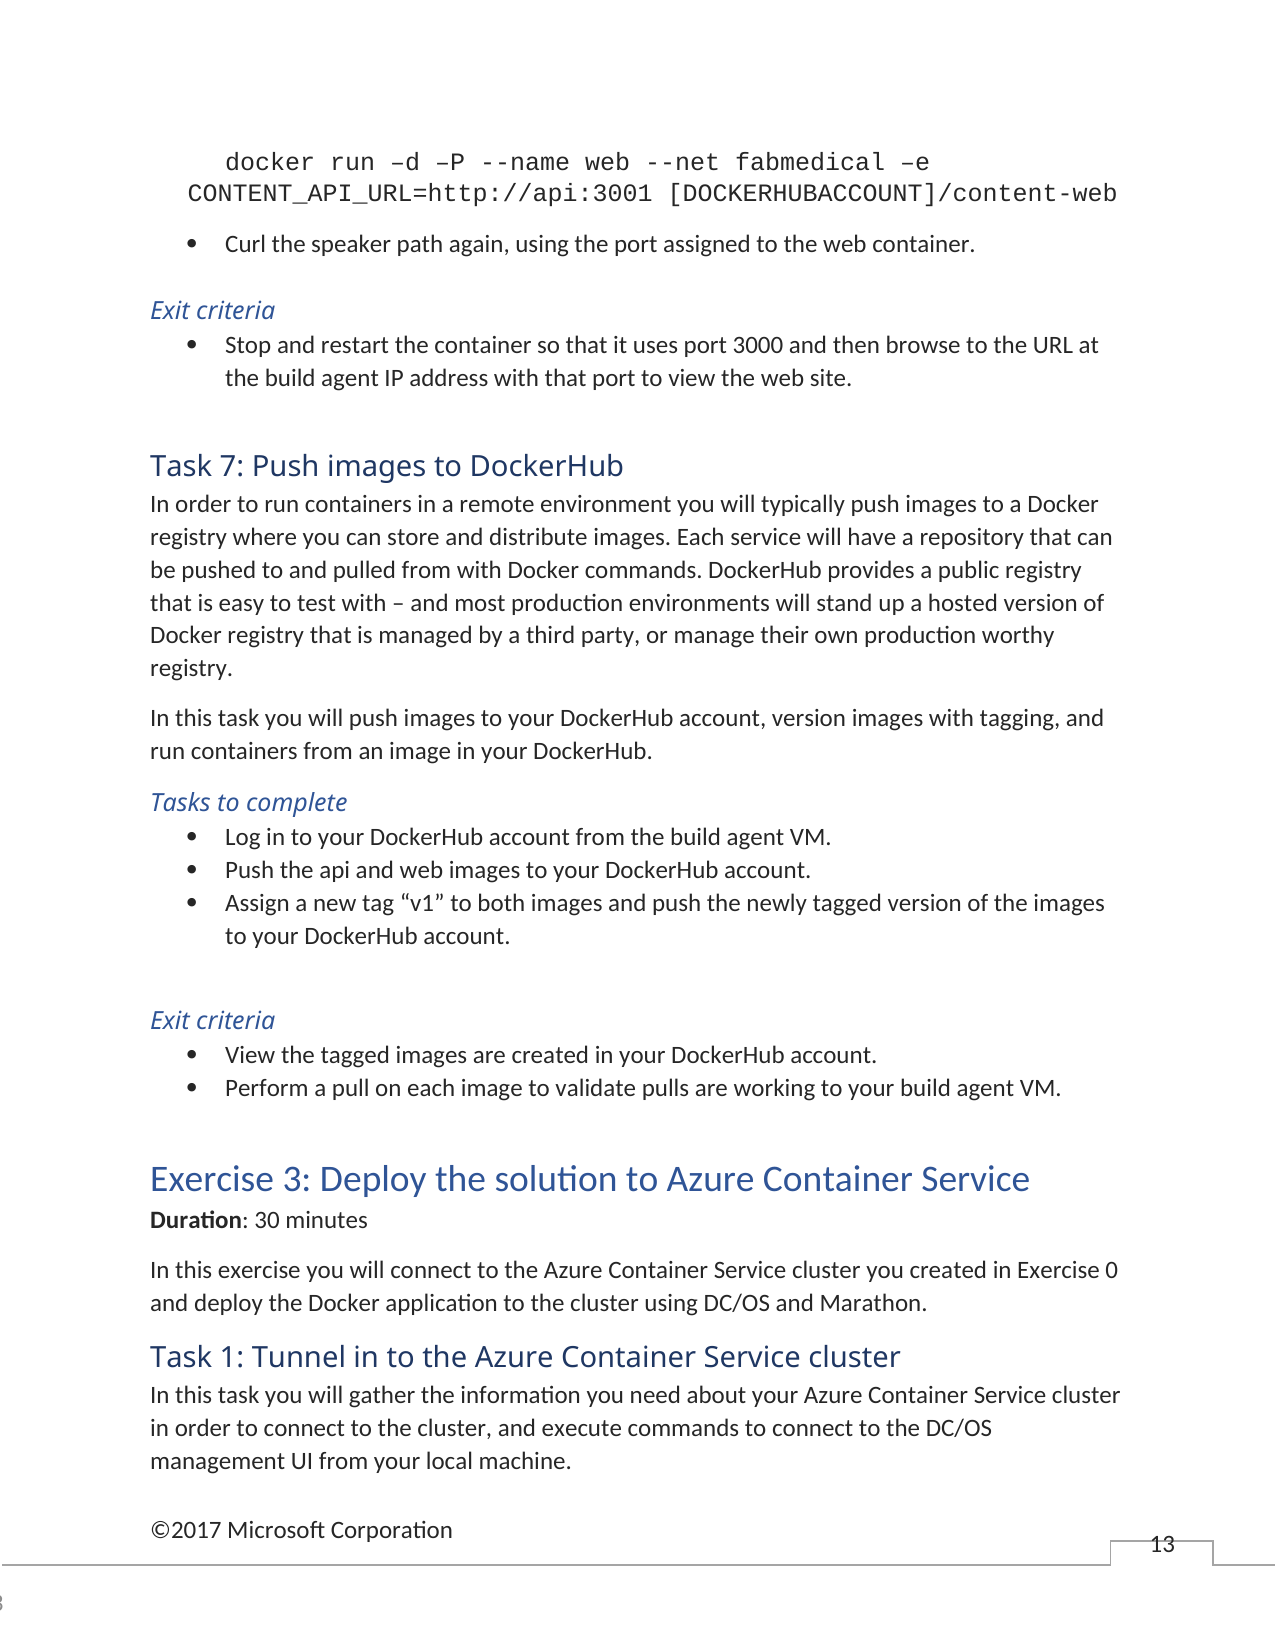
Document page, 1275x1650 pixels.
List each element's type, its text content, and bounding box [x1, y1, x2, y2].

text In this task you will gather the information you need about your Azure Container Service cluster in order to connect to the cluster, and execute commands to connect to the DC/OS management UI from your local machine. [150, 1379, 1125, 1476]
subtitle Task 1: Tunnel in to the Azure Container Service cluster [150, 1336, 1125, 1376]
subtitle Tasks to complete [150, 784, 1125, 819]
subtitle Exit criteria [150, 293, 1125, 327]
subtitle Exit criteria [150, 1003, 1125, 1037]
text In this task you will push images to your DockerHub account, version images with tagging, and run containers from an image in your DockerHub. [150, 702, 1125, 766]
list Assign a new tag “v1” to both images and push the newly tagged version of the images to your DockerHub account. [187, 887, 1125, 951]
subtitle Task 7: Push images to DockerHub [150, 445, 1125, 485]
list View the tagged images are created in your DockerHub account. [187, 1039, 1125, 1070]
list Perform a pull on each image to validate pulls are working to your build agent VM. [187, 1072, 1125, 1103]
list Stop and restart the container so that it uses port 3000 and then browse to the URL at the build agent IP address with that port to view the web site. [187, 330, 1125, 393]
text In this exercise you will connect to the Azure Container Service cluster you created in Exercise 0 and deploy the Docker application to the cluster using DC/OS and Marathon. [150, 1254, 1125, 1317]
subtitle Exercise 3: Deploy the solution to Azure Container Service [150, 1155, 1125, 1201]
list Push the api and web images to your DockerHub account. [187, 854, 1125, 885]
text Duration: 30 minutes [150, 1204, 1125, 1235]
text In order to run containers in a remote environment you will typically push images to a Docker registry where you can store and distribute images. Each service will have a repository that can be pushed to and pulled from with Docker commands. DockerHub provides a public registry that is easy to test with – and most production environments will stand up a hosted version of Docker registry that is managed by a third party, or manage their own production worthy registry. [150, 488, 1125, 683]
list Log in to your DockerHub account from the build agent VM. [187, 821, 1125, 852]
text docker run –d –P --name web --net fabmedical –e CONTENT_API_URL=http://api:3001 [DOCKERHUBACCOUNT]/content-web [187, 150, 1125, 209]
list Curl the speaker path again, using the port assigned to the web container. [187, 228, 1125, 258]
